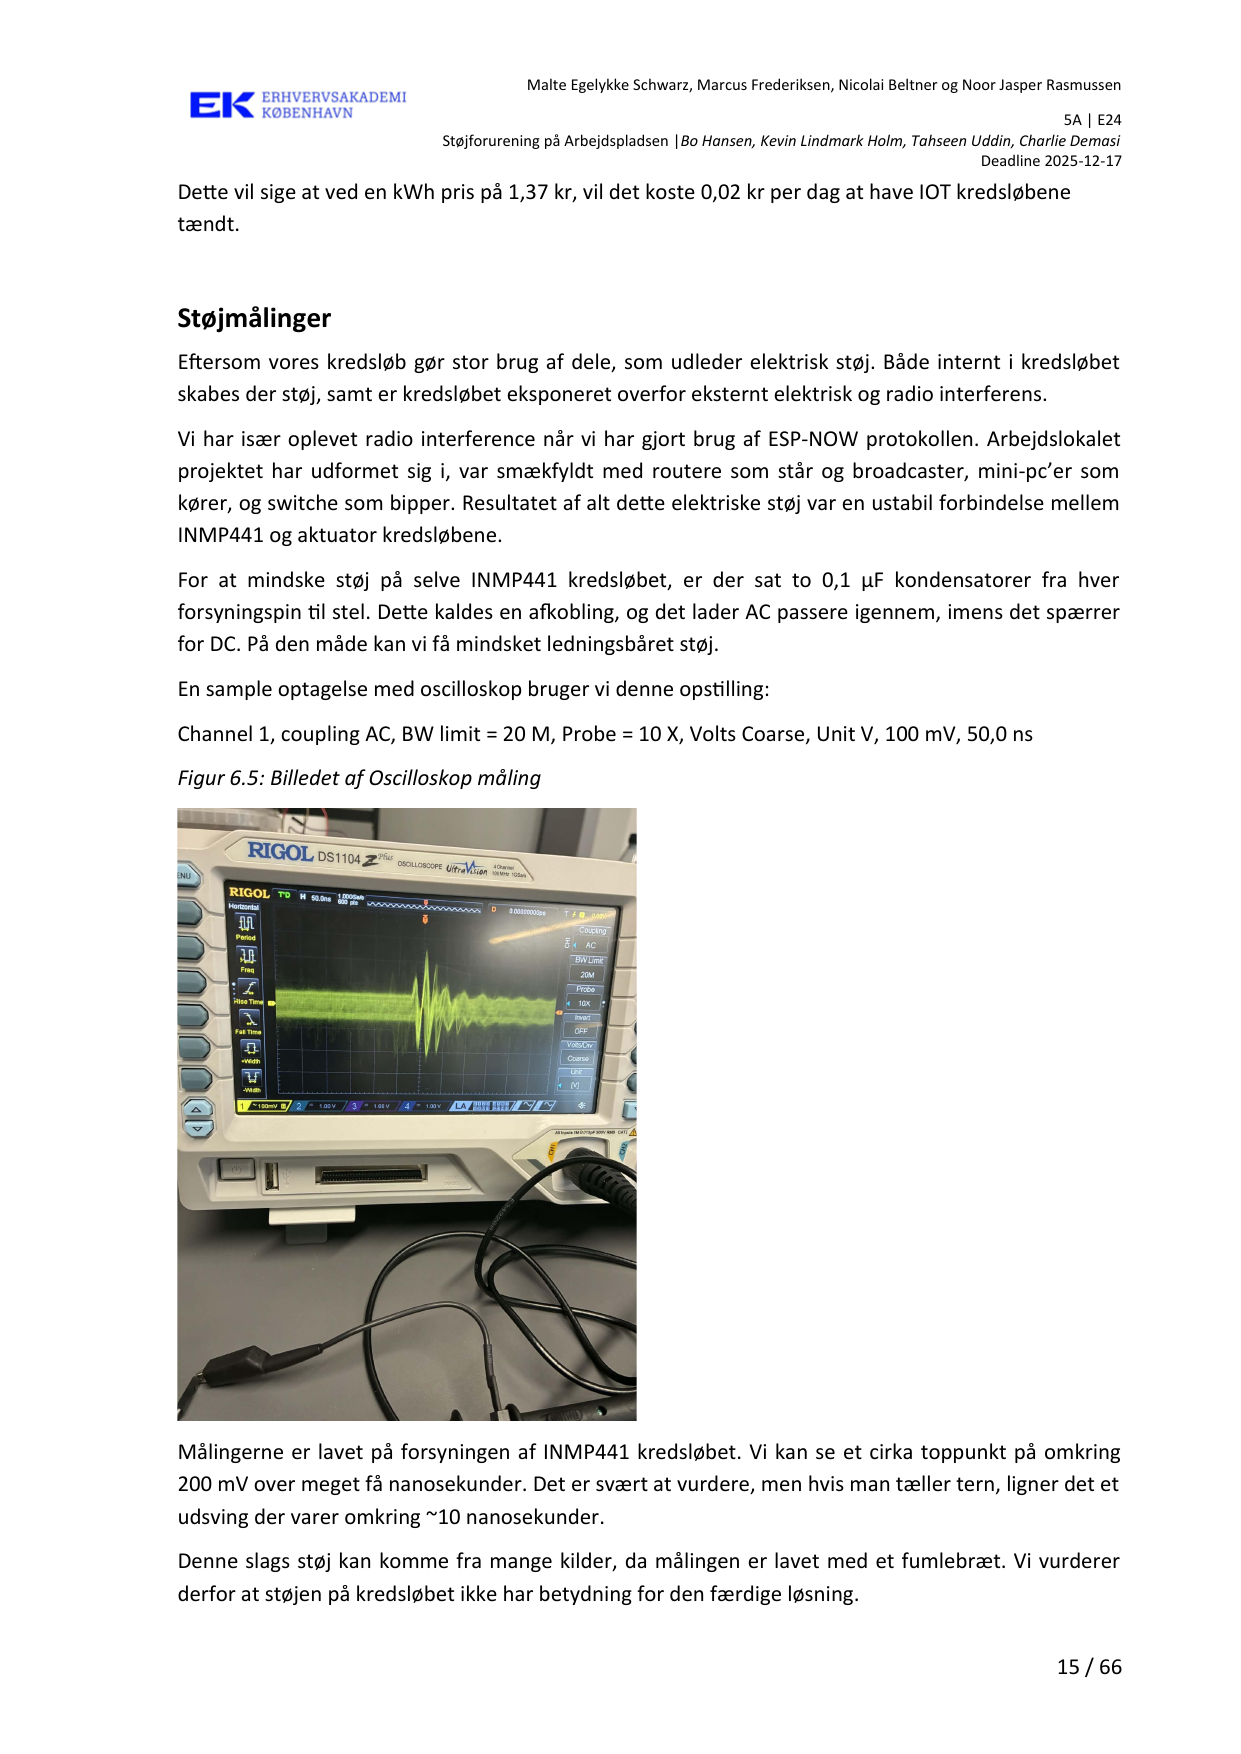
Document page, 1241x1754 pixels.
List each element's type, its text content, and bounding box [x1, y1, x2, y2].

text Denne slags støj kan komme fra mange kilder, da målingen er lavet med et fumlebræt. Vi vurderer derfor at støjen på kredsløbet ikke har betydning for den færdige løsning. [177, 1546, 1122, 1607]
text Figur 6.5: Billedet af Oscilloskop måling [177, 763, 1122, 791]
text Målingerne er lavet på forsyningen af INMP441 kredsløbet. Vi kan se et cirka toppunkt på omkring 200 mV over meget få nanosekunder. Det er svært at vurdere, men hvis man tæller tern, ligner det et udsving der varer omkring ~10 nanosekunder. [177, 1437, 1122, 1530]
text Vi har især oplevet radio interference når vi har gjort brug af ESP-NOW protokollen. Arbejdslokalet projektet har udformet sig i, var smækfyldt med routere som står og broadcaster, mini-pc’er som kører, og switche som bipper. Resultatet af alt dette elektriske støj var en ustabil forbindelse mellem INMP441 og aktuator kredsløbene. [177, 424, 1122, 548]
picture [177, 73, 420, 141]
subtitle Støjmålinger [177, 299, 1122, 334]
text Channel 1, coupling AC, BW limit = 20 M, Probe = 10 X, Volts Coarse, Unit V, 100 mV, 50,0 ns [177, 719, 1122, 747]
text Eftersom vores kredsløb gør stor brug af dele, som udleder elektrisk støj. Både internt i kredsløbet skabes der støj, samt er kredsløbet eksponeret overfor eksternt elektrisk og radio interferens. [177, 347, 1122, 407]
text For at mindske støj på selve INMP441 kredsløbet, er der sat to 0,1 μF kondensatorer fra hver forsyningspin til stel. Dette kaldes en afkobling, og det lader AC passere igennem, imens det spærrer for DC. På den måde kan vi få mindsket ledningsbåret støj. [177, 565, 1122, 657]
text En sample optagelse med oscilloskop bruger vi denne opstilling: [177, 674, 1122, 702]
text Dette vil sige at ved en kWh pris på 1,37 kr, vil det koste 0,02 kr per dag at have IOT kredsløbene tændt. [177, 177, 1122, 237]
picture [177, 808, 637, 1421]
